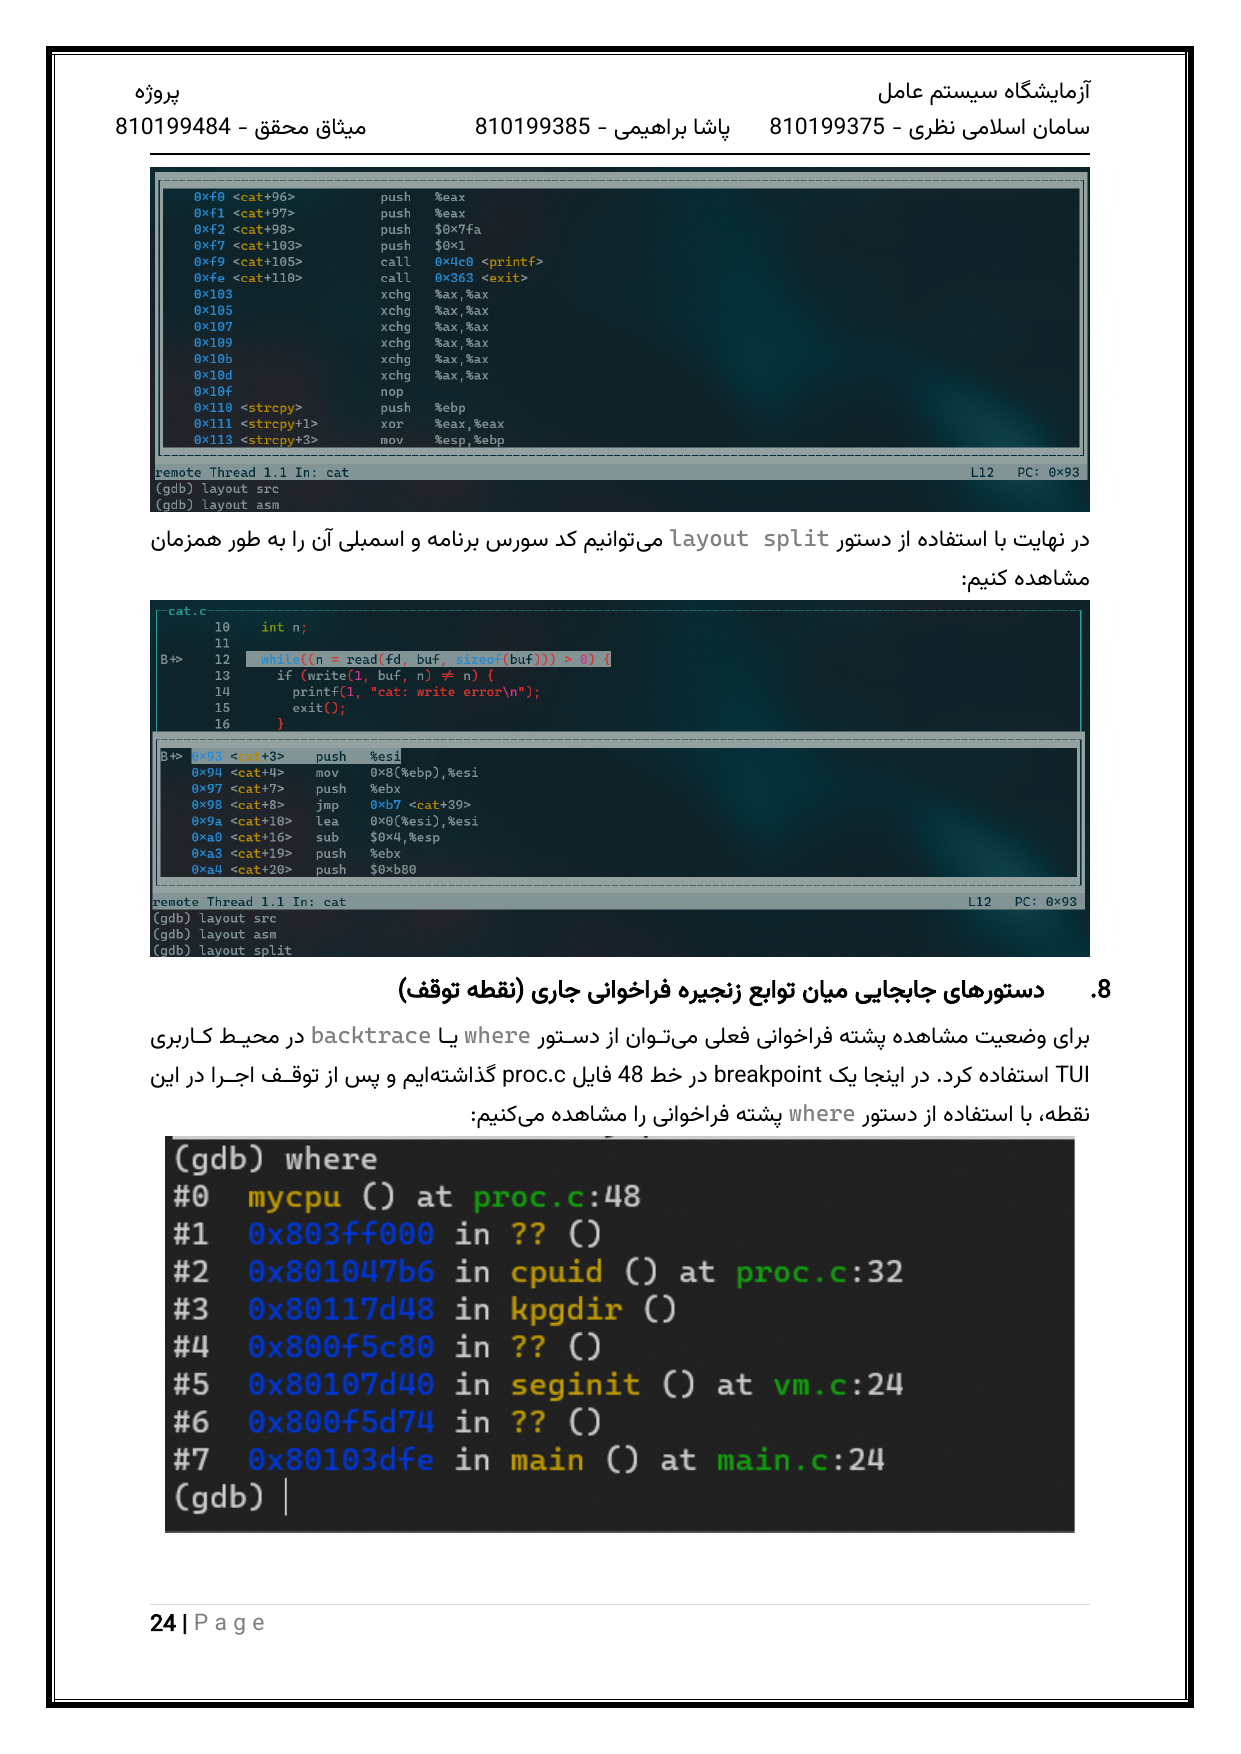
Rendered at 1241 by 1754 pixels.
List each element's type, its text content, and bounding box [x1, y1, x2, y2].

subtitle دستورهای جابجایی میان توابع زنجیره فراخوانی جاری (نقطه توقف) [150, 972, 1090, 1011]
picture [150, 600, 1090, 957]
text برای وضعیت مشاهده پشته فراخوانی فعلی می‌توان از دستور where یا backtrace در محیط کاربری TUI استفاده کرد. در اینجا یک breakpoint در خط 48 فایل proc.c گذاشته‌ایم و پس از توقف اجرا در این نقطه، با استفاده از دستور where پشته فراخوانی را مشاهده می‌کنیم: [150, 1020, 1090, 1133]
text در نهایت با استفاده از دستور layout split می‌توانیم کد سورس برنامه و اسمبلی آن را به طور همزمان مشاهده کنیم: [150, 523, 1090, 598]
picture [150, 167, 1090, 512]
picture [165, 1136, 1075, 1533]
